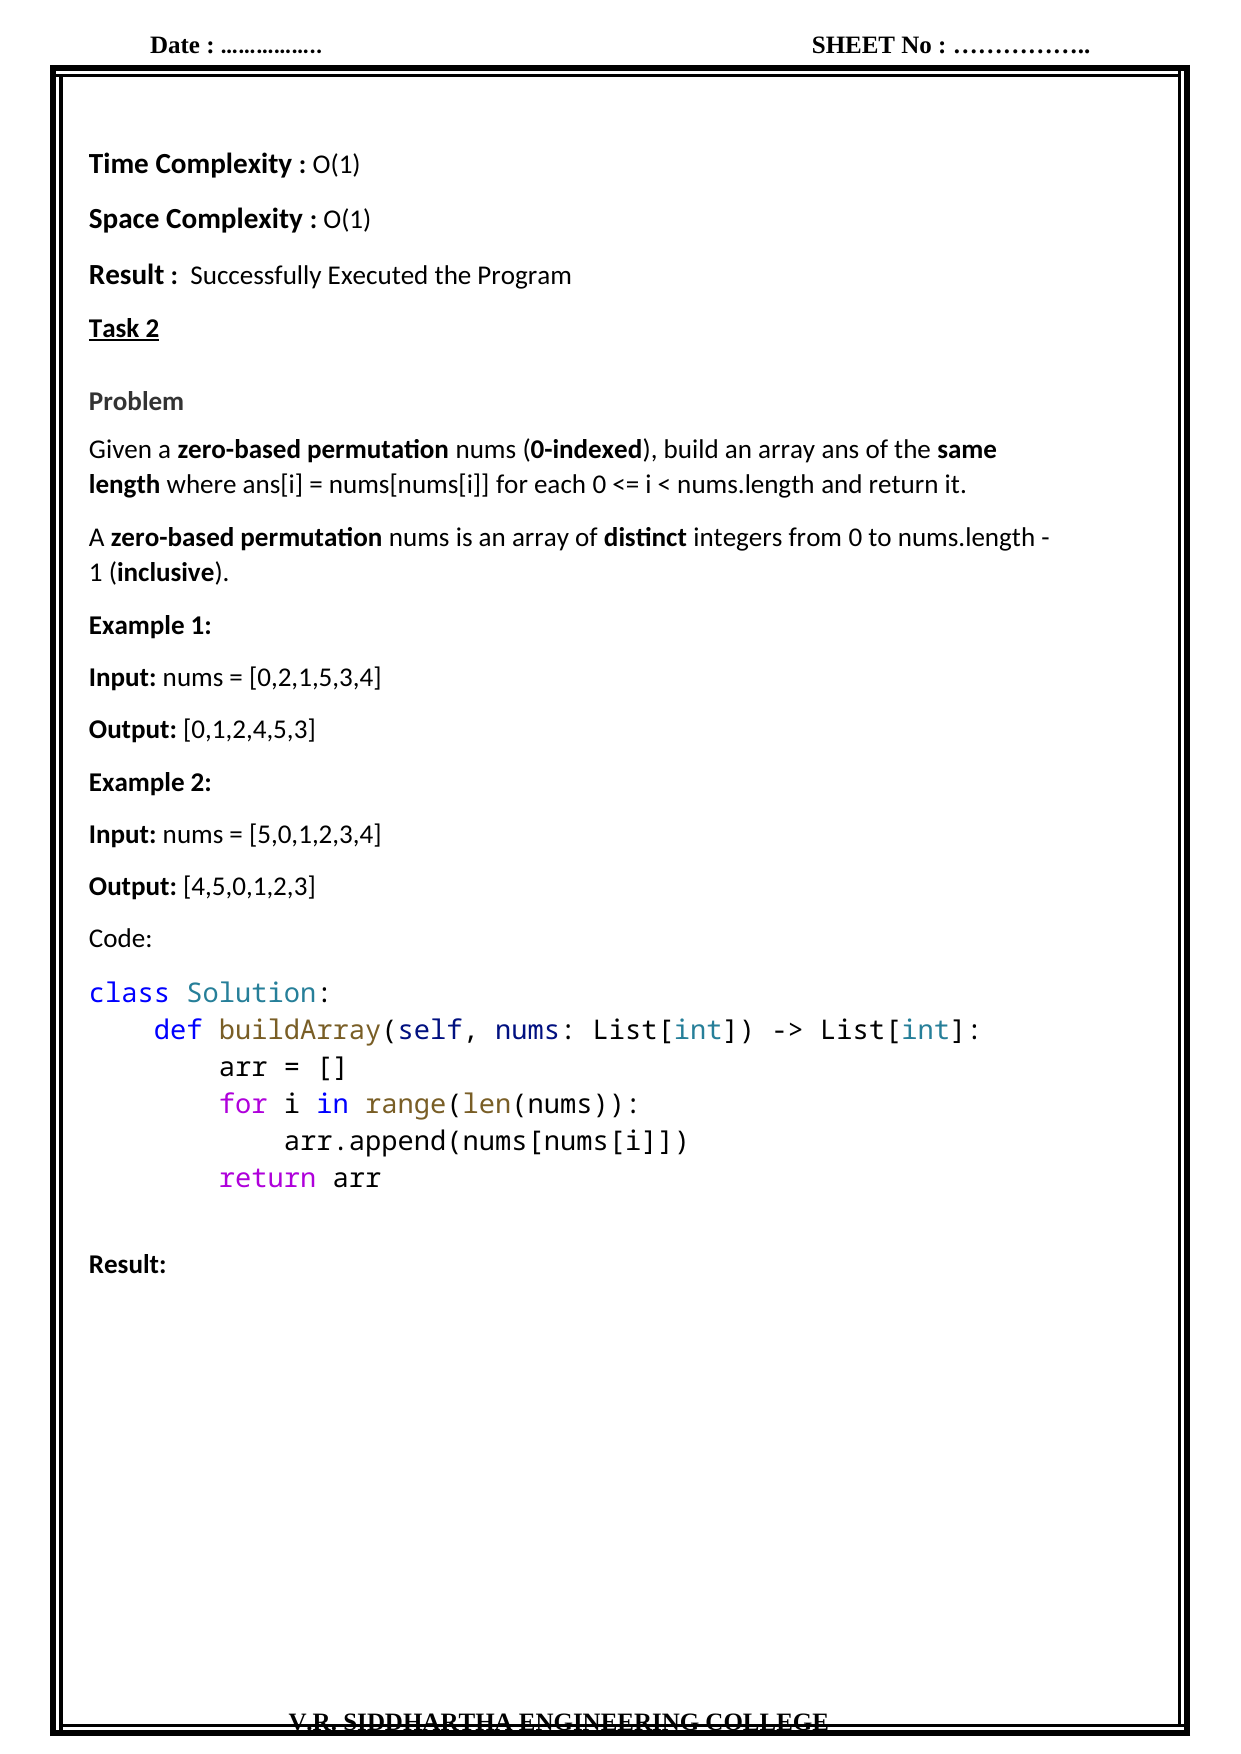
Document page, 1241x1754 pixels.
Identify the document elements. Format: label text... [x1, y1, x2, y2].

text return arr [89, 1158, 1152, 1195]
text Space Complexity : O(1) [89, 201, 1152, 236]
text Example 2: [89, 765, 1152, 798]
text Example 1: [89, 608, 1152, 641]
text arr = [] [89, 1048, 1152, 1084]
text Output: [4,5,0,1,2,3] [89, 869, 1152, 902]
text Task 2 [89, 311, 1152, 344]
text Time Complexity : O(1) [89, 146, 1152, 181]
text Result : Successfully Executed the Program [89, 256, 1152, 291]
text A zero-based permutation nums is an array of distinct integers from 0 to nums.length - 1 (inclusive). [89, 520, 1152, 589]
subtitle Problem [89, 384, 1152, 417]
text def buildArray(self, nums: List[int]) -> List[int]: [89, 1011, 1152, 1048]
text for i in range(len(nums)): [89, 1084, 1152, 1121]
text Given a zero-based permutation nums (0-indexed), build an array ans of the same length where ans[i] = nums[nums[i]] for each 0 <= i < nums.length and return it. [89, 432, 1152, 501]
text class Solution: [89, 974, 1152, 1011]
text Result: [89, 1247, 1152, 1281]
text Input: nums = [0,2,1,5,3,4] [89, 660, 1152, 693]
text Code: [89, 922, 1152, 955]
text Input: nums = [5,0,1,2,3,4] [89, 817, 1152, 850]
text arr.append(nums[nums[i]]) [89, 1121, 1152, 1158]
text Output: [0,1,2,4,5,3] [89, 712, 1152, 746]
